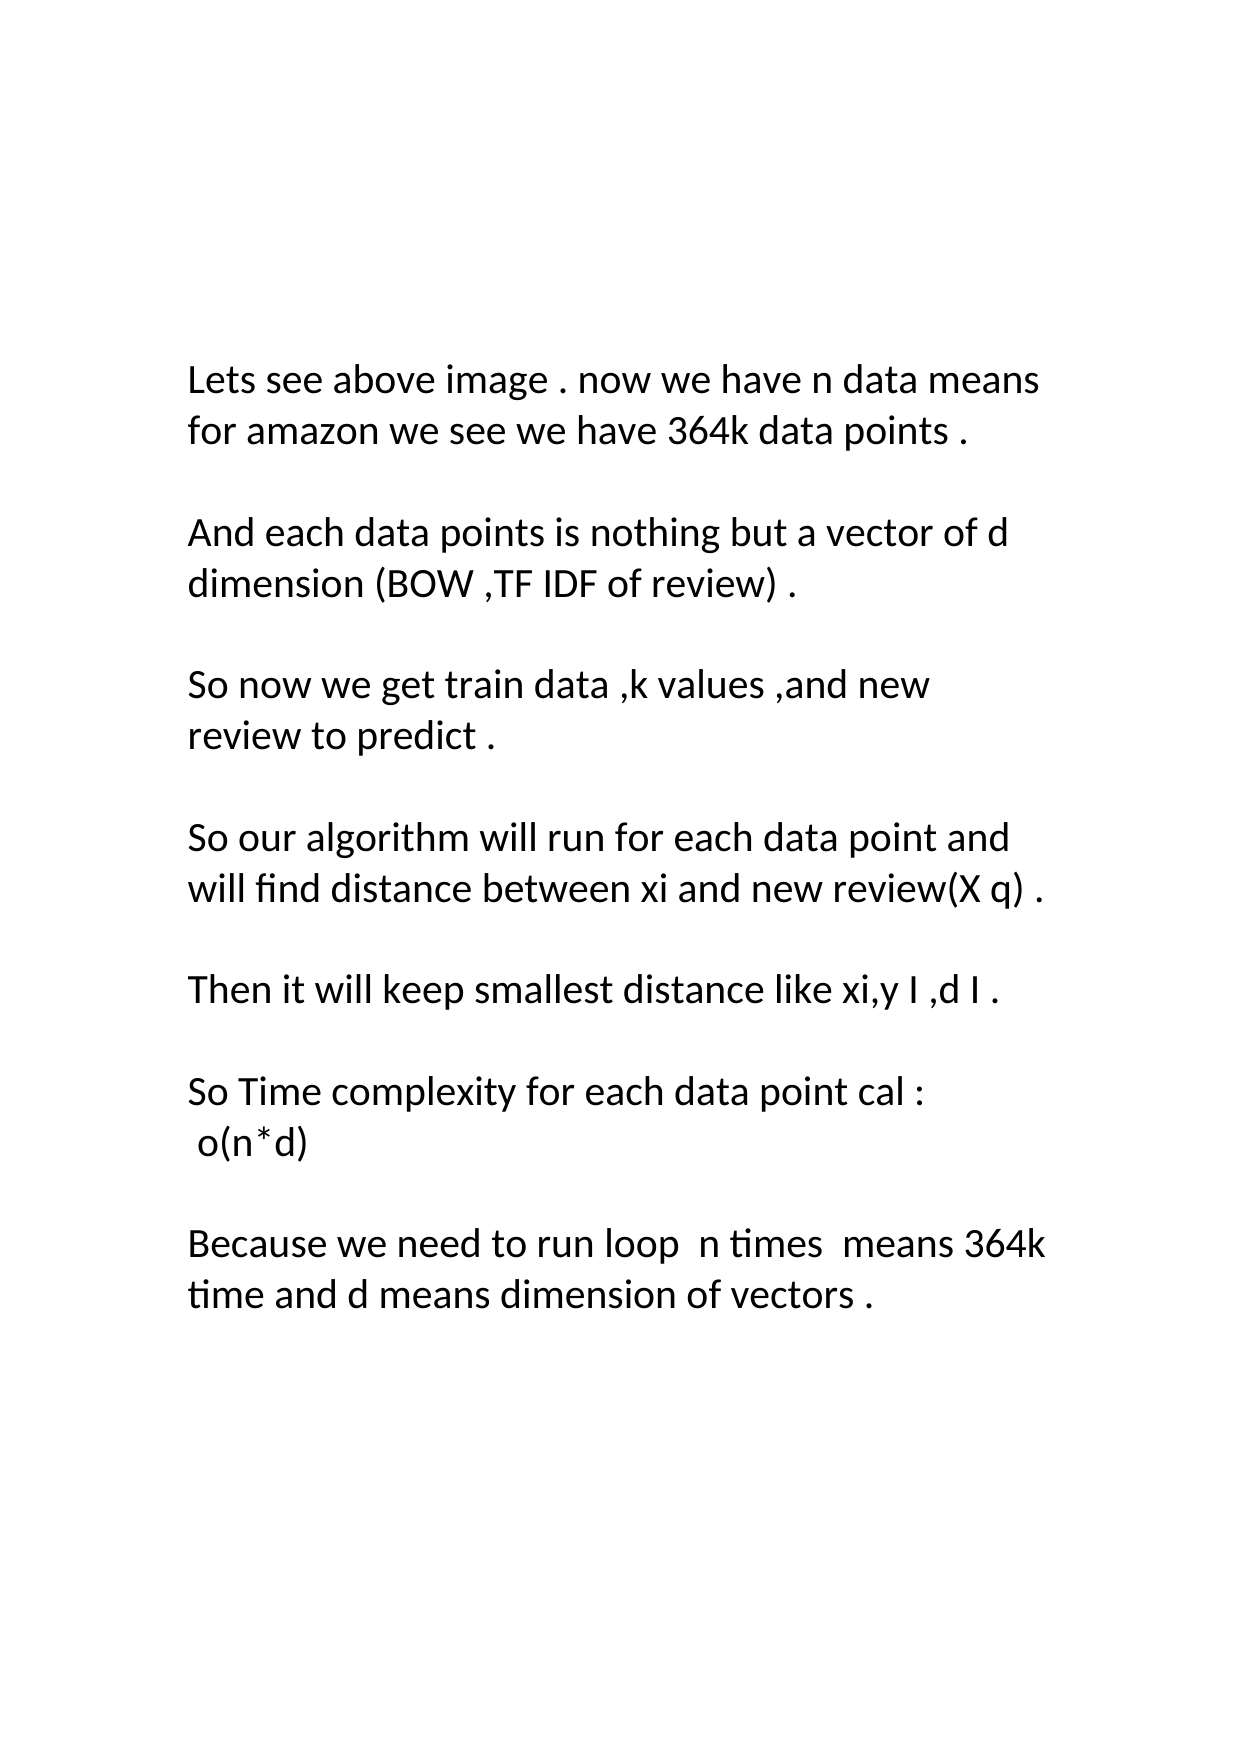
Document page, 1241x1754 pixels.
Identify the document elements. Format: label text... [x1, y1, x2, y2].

text So our algorithm will run for each data point and will find distance between xi and new review(X q) . [187, 811, 1053, 912]
text Then it will keep smallest distance like xi,y I ,d I . [187, 963, 1053, 1014]
text So Time complexity for each data point cal : [187, 1065, 1053, 1116]
text Because we need to run loop n times means 364k time and d means dimension of vectors . [187, 1217, 1053, 1319]
text And each data points is nothing but a vector of d dimension (BOW ,TF IDF of review) . [187, 506, 1053, 607]
text So now we get train data ,k values ,and new review to predict . [187, 658, 1053, 760]
text Lets see above image . now we have n data means for amazon we see we have 364k data points . [187, 353, 1053, 455]
text o(n*d) [187, 1116, 1053, 1167]
